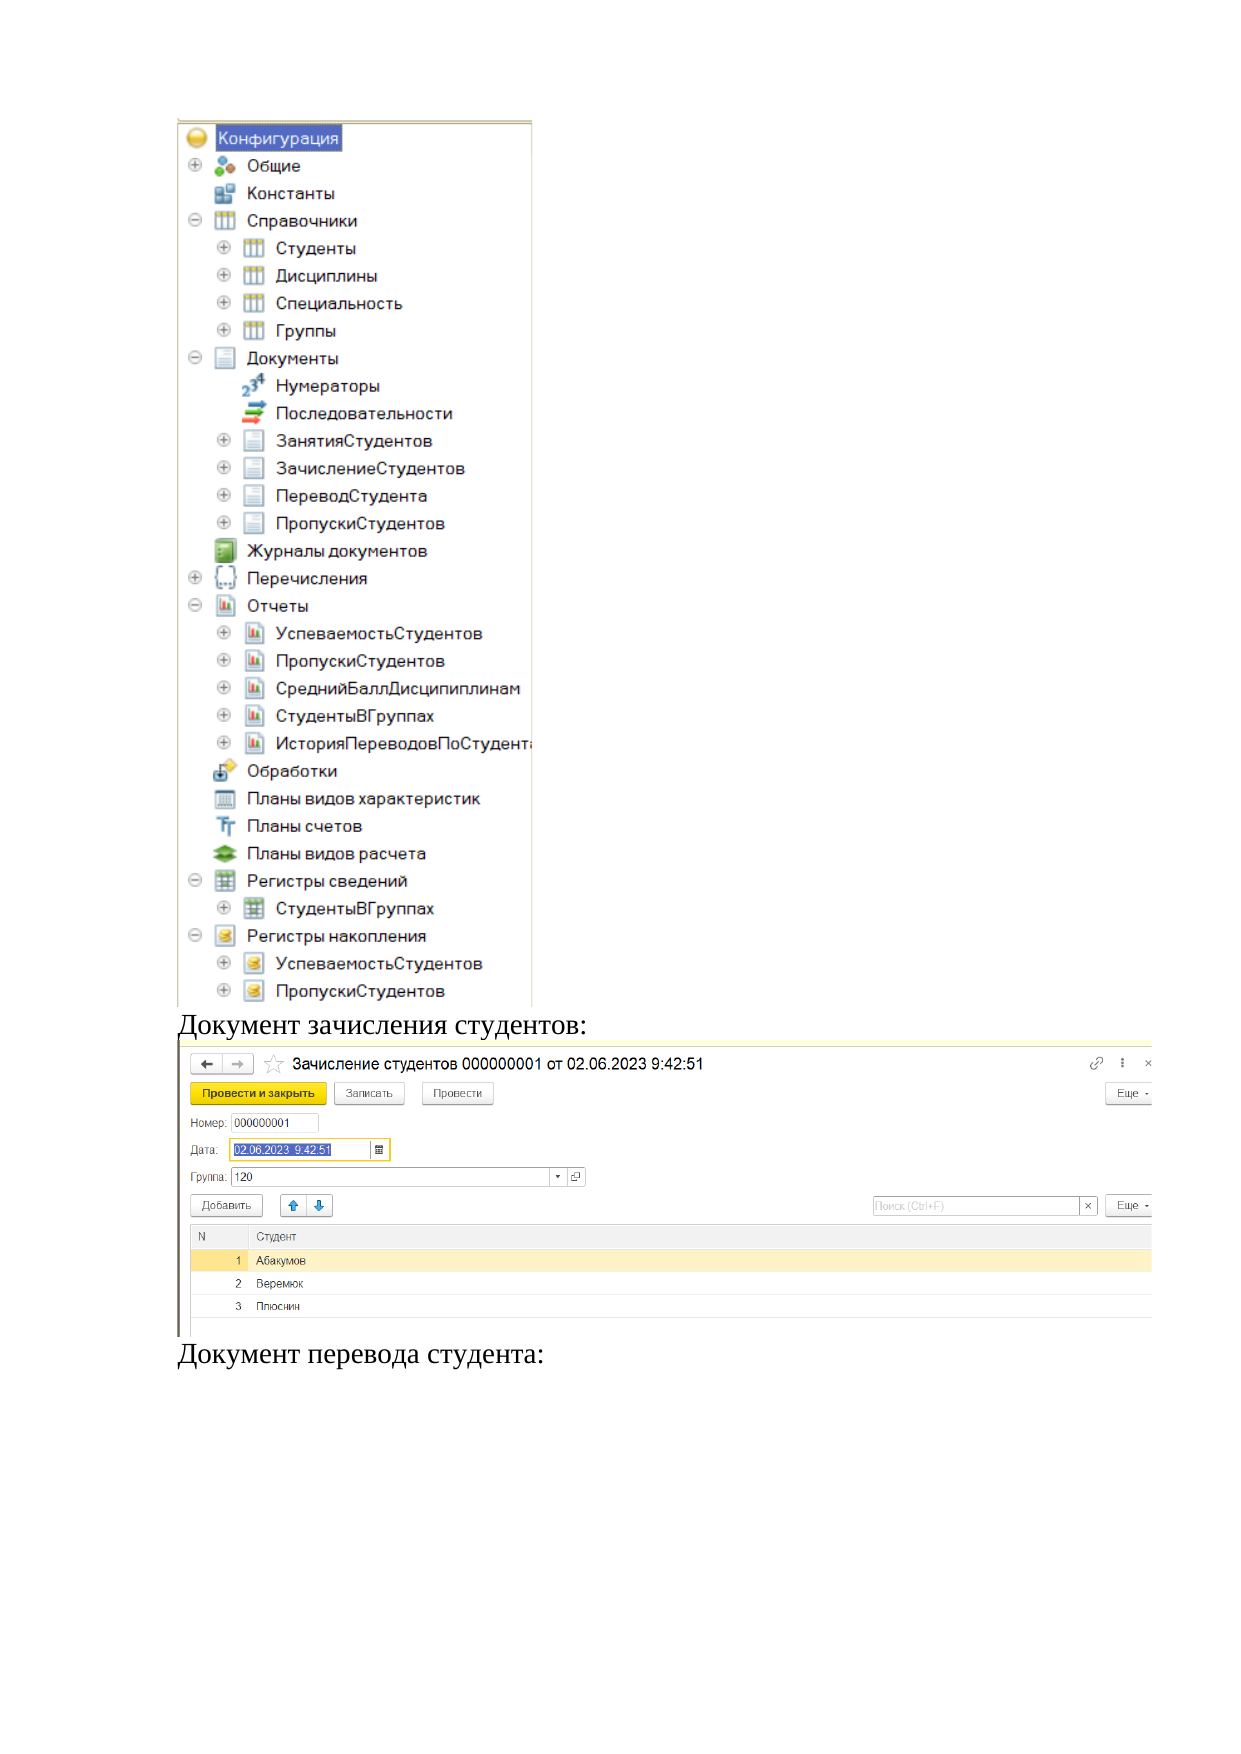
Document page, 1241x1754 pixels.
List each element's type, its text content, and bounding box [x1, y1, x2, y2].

picture [177, 118, 533, 1007]
picture [177, 1040, 1152, 1337]
text Документ зачисления студентов: [177, 1007, 1152, 1040]
text Документ перевода студента: [177, 1337, 1152, 1370]
